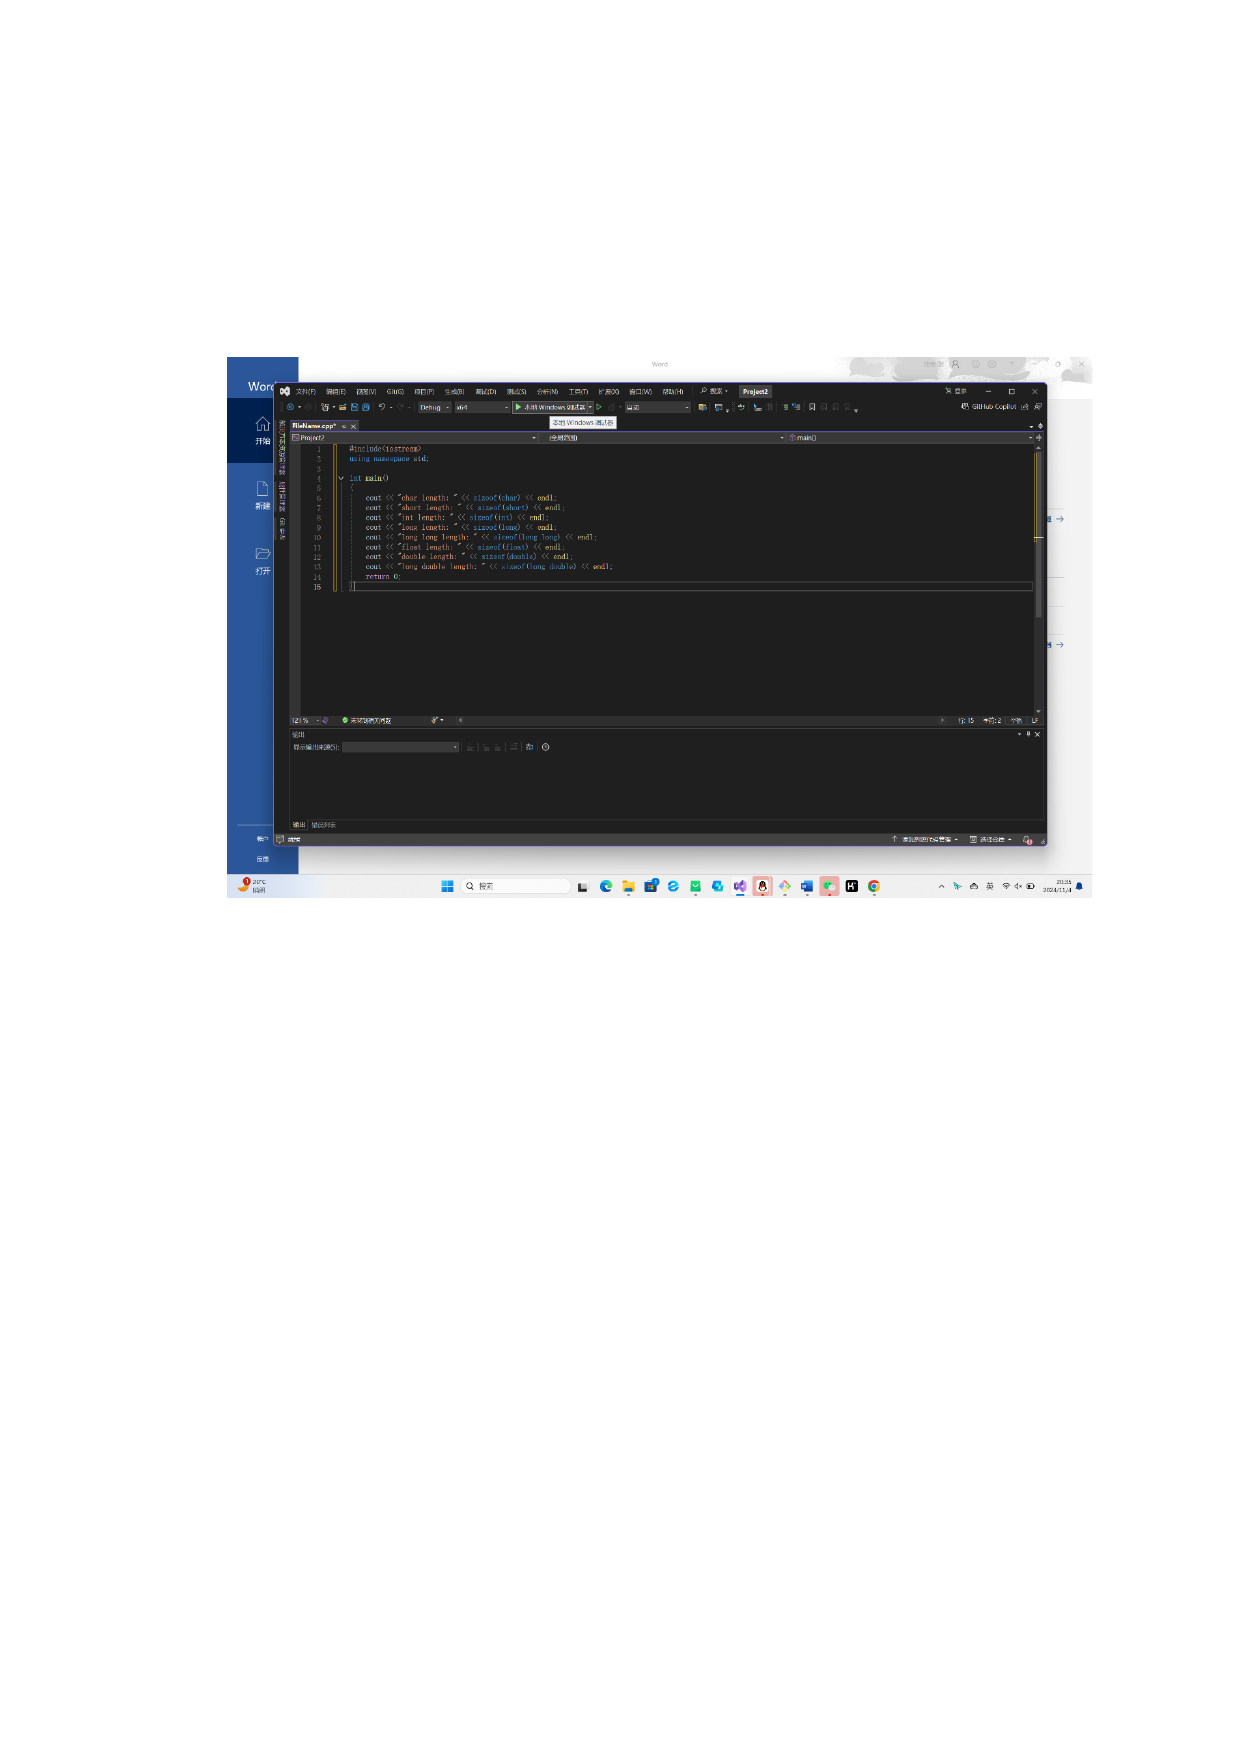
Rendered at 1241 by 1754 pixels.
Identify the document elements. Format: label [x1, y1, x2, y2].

picture [227, 357, 1093, 898]
